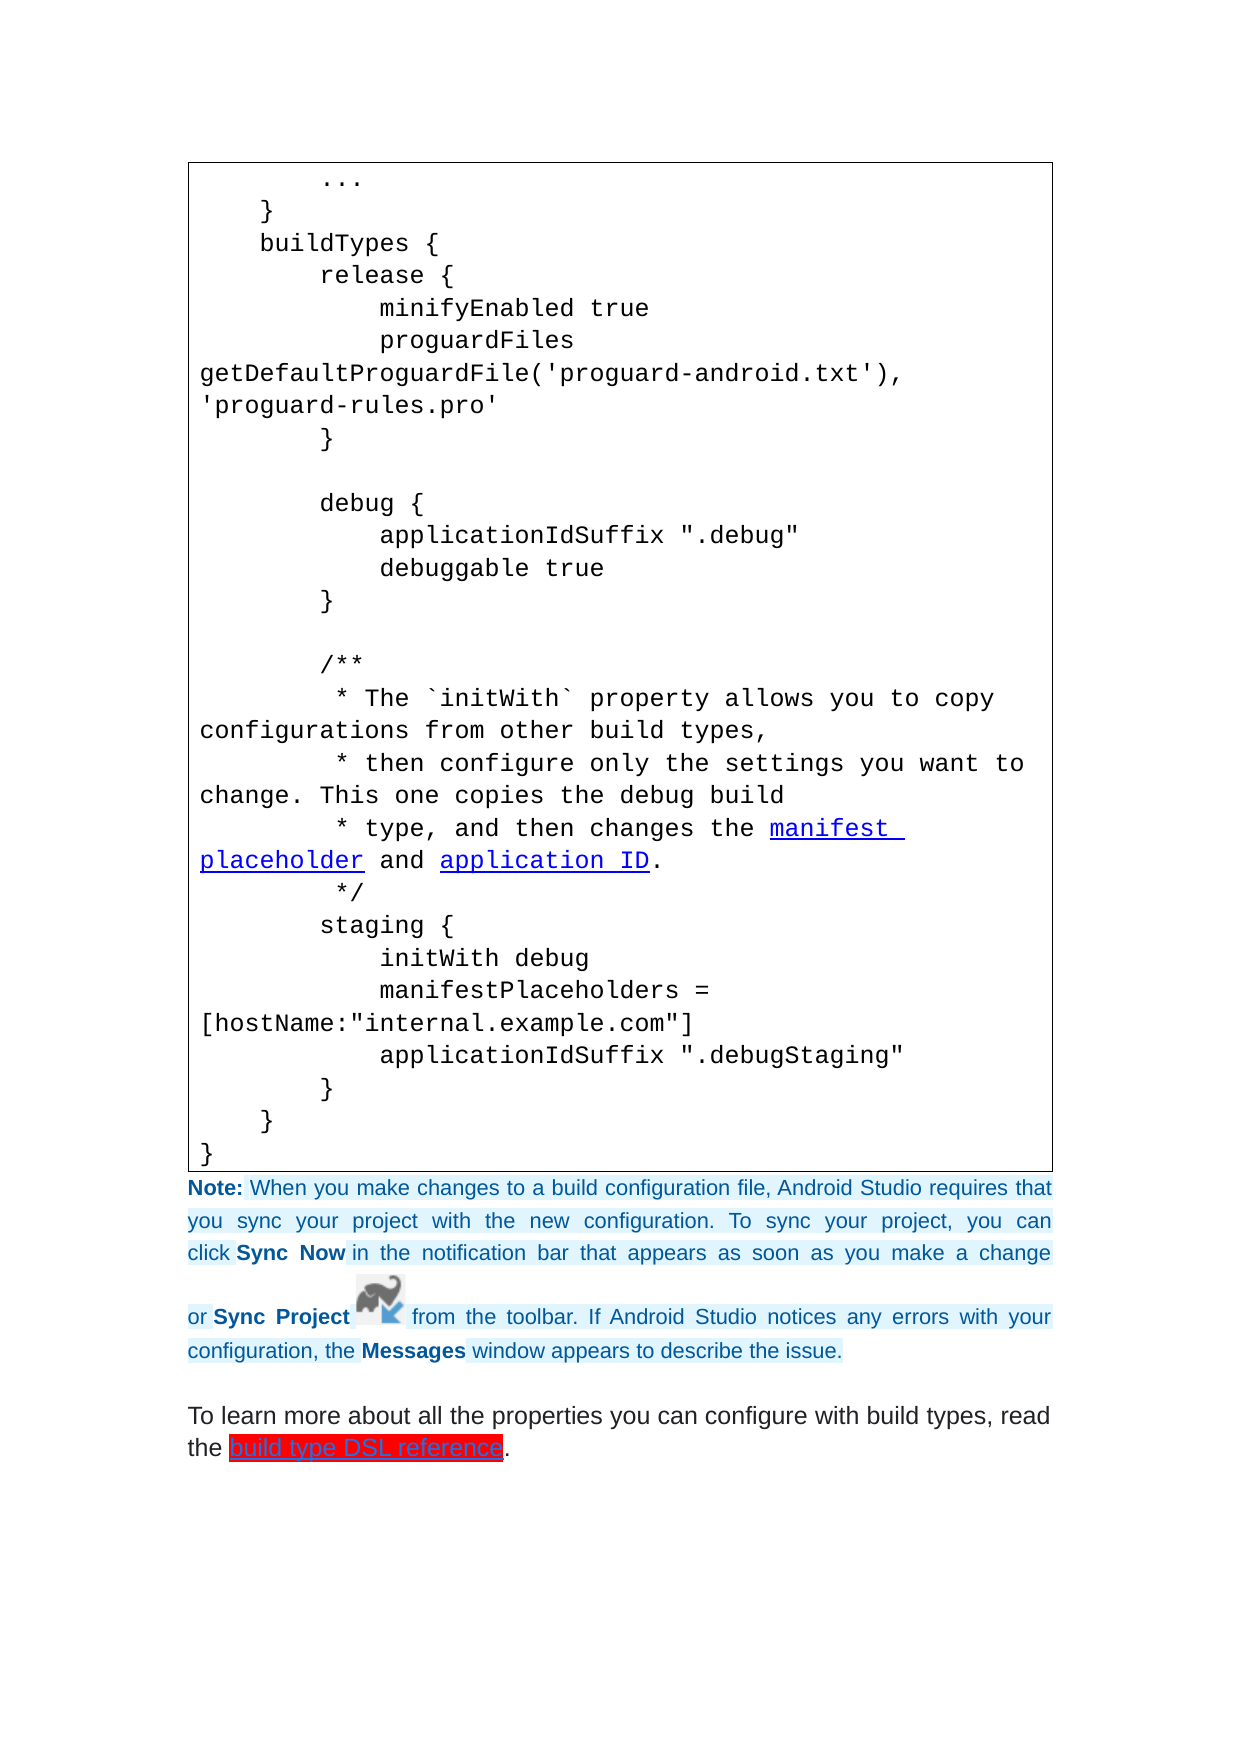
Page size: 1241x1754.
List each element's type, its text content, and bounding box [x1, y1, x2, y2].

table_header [189, 163, 1052, 1171]
text Note: When you make changes to a build configuration file, Android Studio requires that you sync your project with the new configuration. To sync your project, you can click Sync Now in the notification bar that appears as soon as you make a change or Sync Project from the toolbar. If Android Studio notices any errors with your configuration, the Messages window appears to describe the issue. [187, 1218, 1053, 1367]
text Note: When you make changes to a build configuration file, Android Studio requires that you sync your project with the new configuration. To sync your project, you can click Sync Now in the notification bar that appears as soon as you make a change or Sync Project from the toolbar. If Android Studio notices any errors with your configuration, the Messages window appears to describe the issue. [187, 1172, 1053, 1216]
picture [355, 1274, 406, 1325]
text To learn more about all the properties you can configure with build types, read the build type DSL reference. [187, 1399, 1053, 1464]
